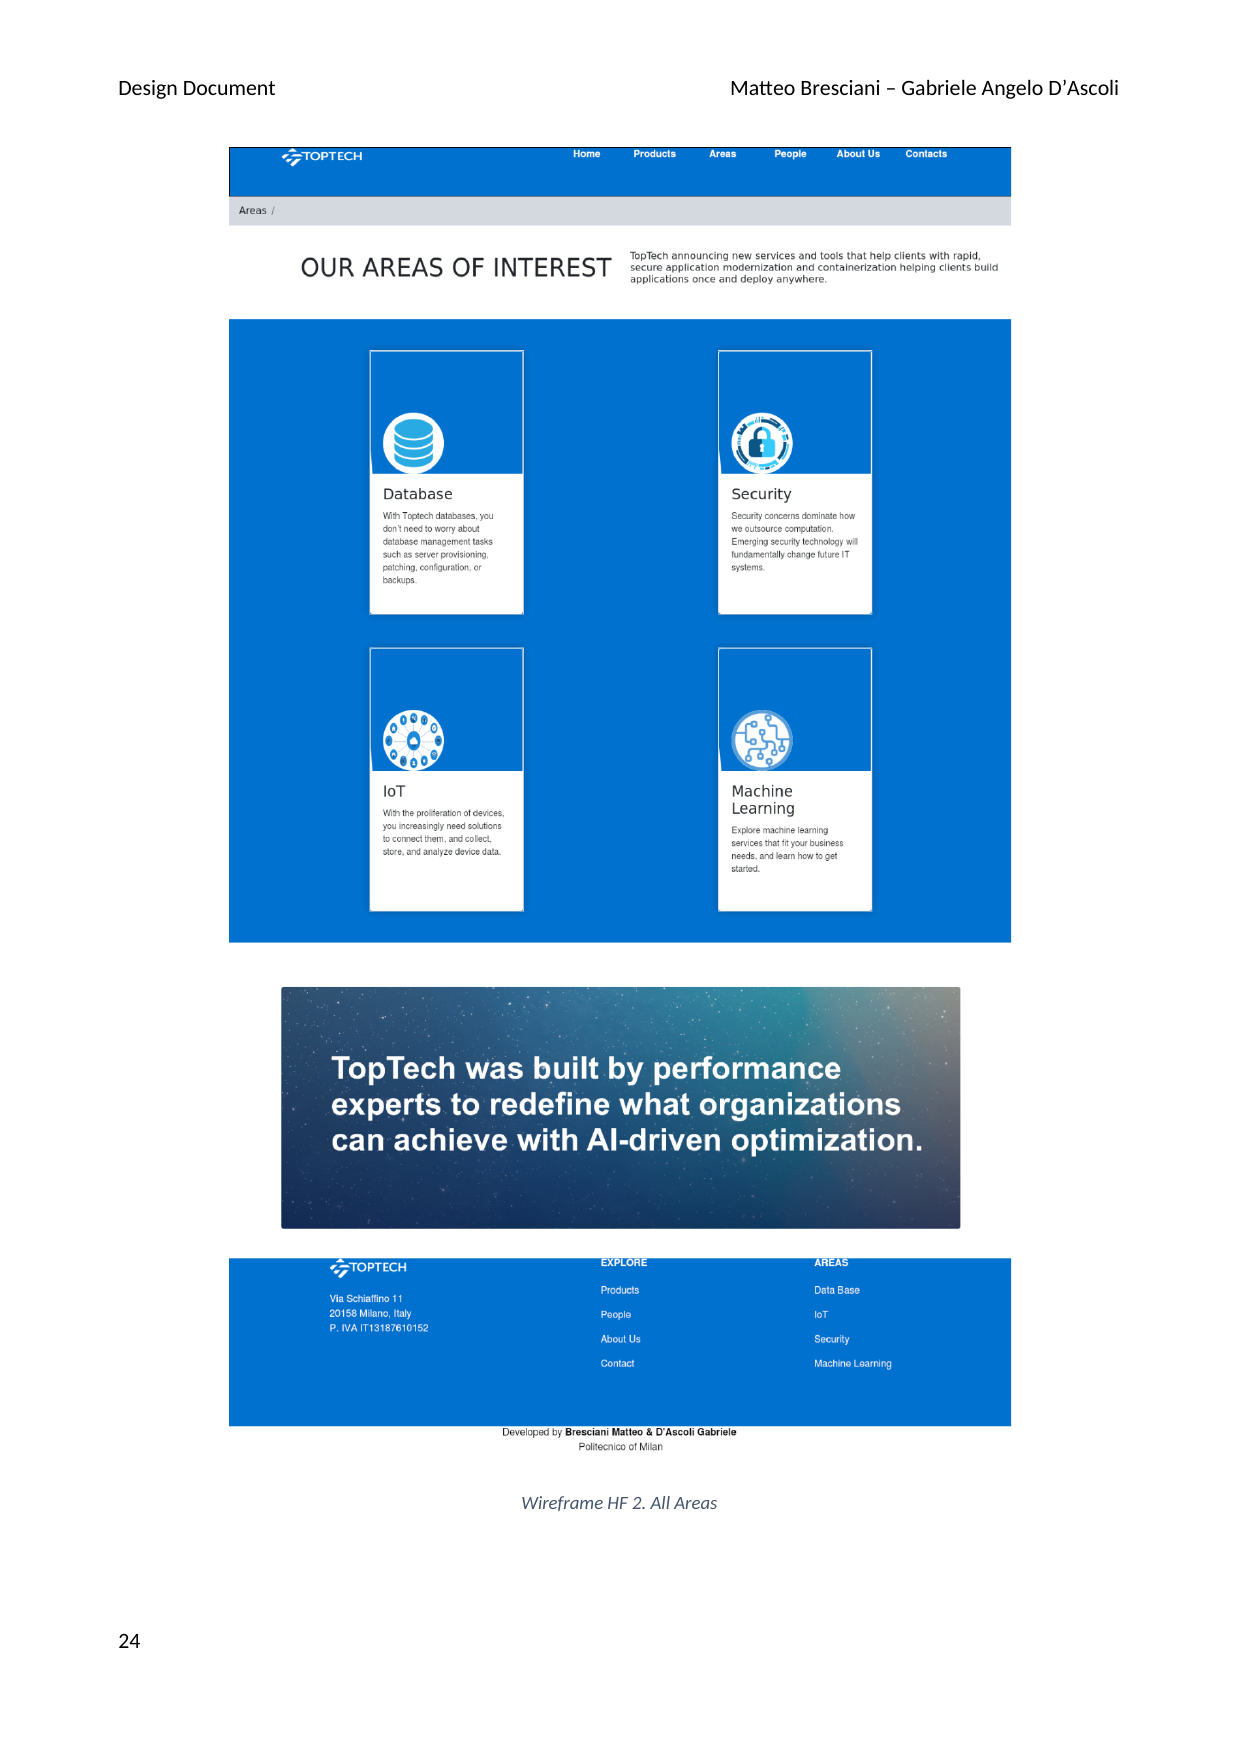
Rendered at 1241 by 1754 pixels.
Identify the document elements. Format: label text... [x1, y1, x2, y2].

picture [229, 147, 1012, 1465]
text Wireframe HF 2. All Areas [118, 1491, 1122, 1514]
